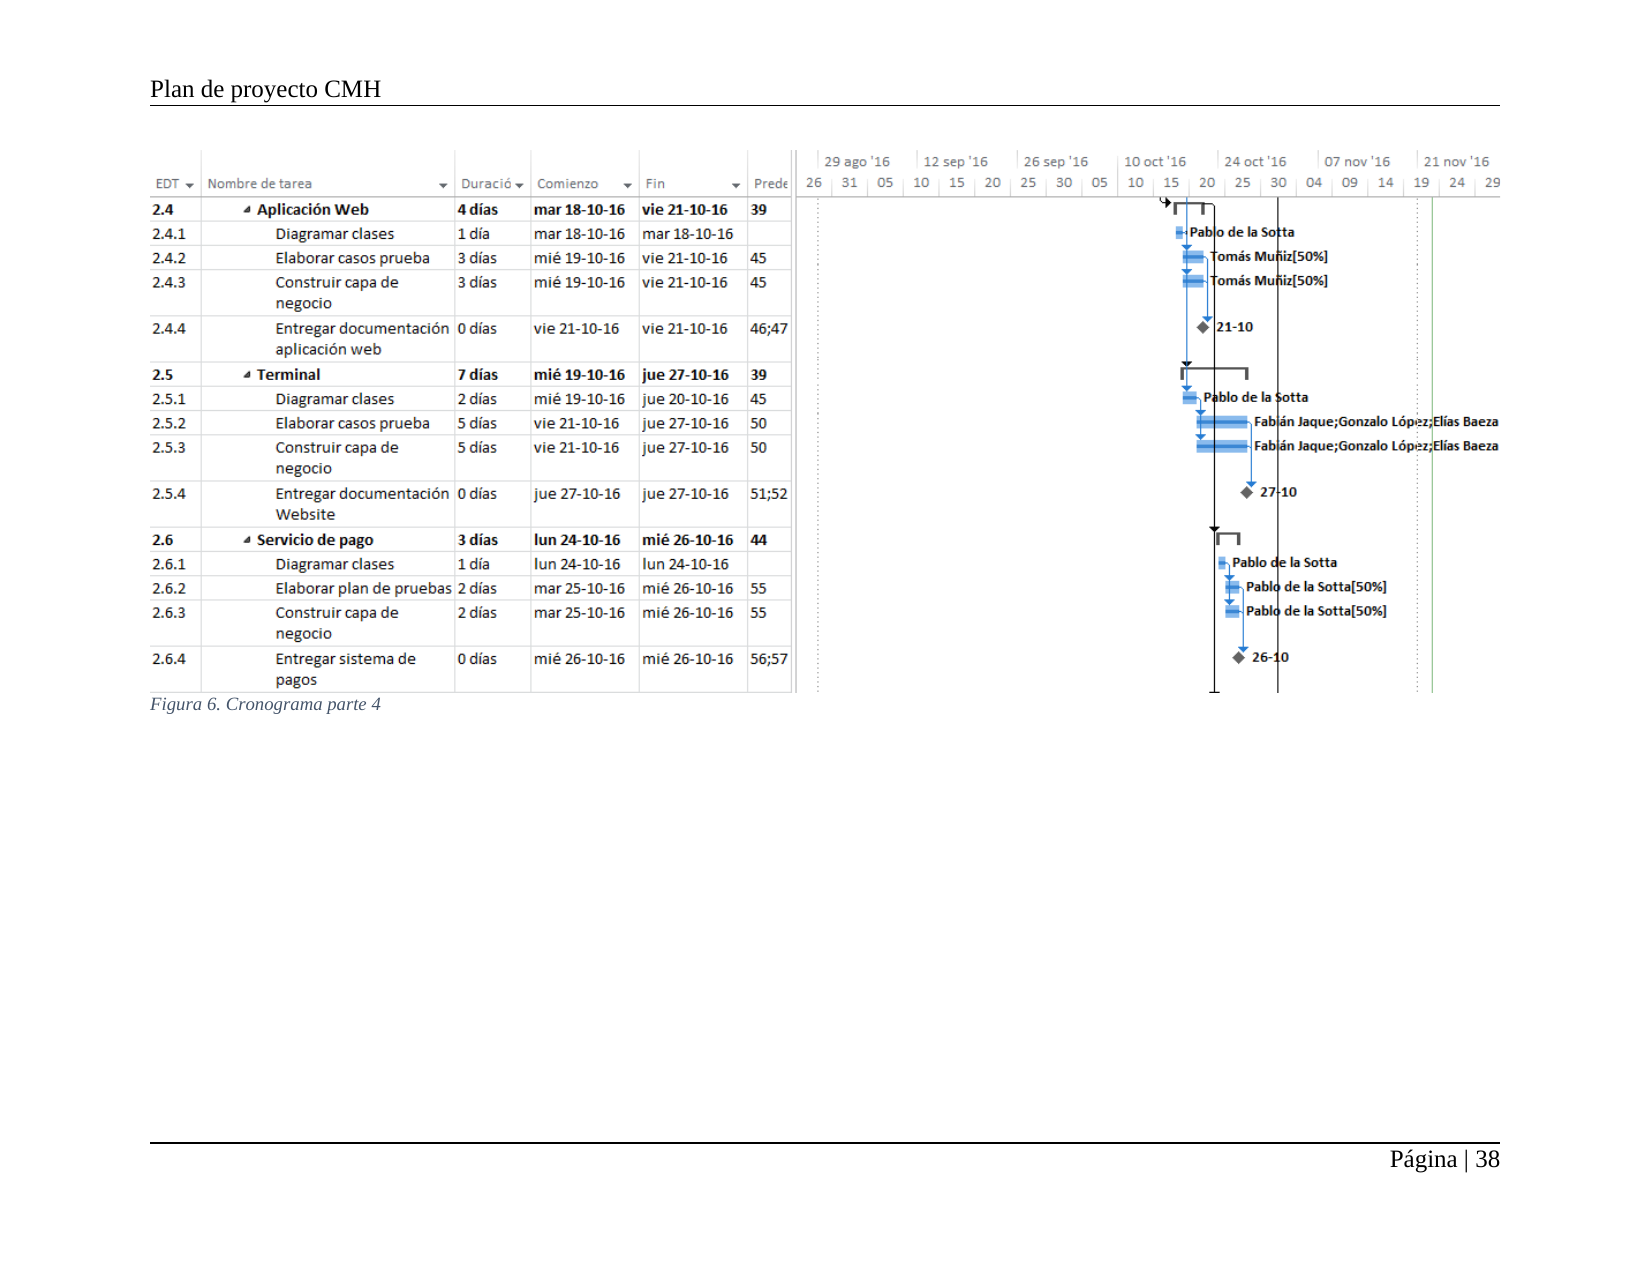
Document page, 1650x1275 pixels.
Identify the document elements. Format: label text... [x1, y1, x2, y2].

text Figura 6. Cronograma parte 4 [150, 693, 1500, 714]
picture [150, 150, 1500, 693]
